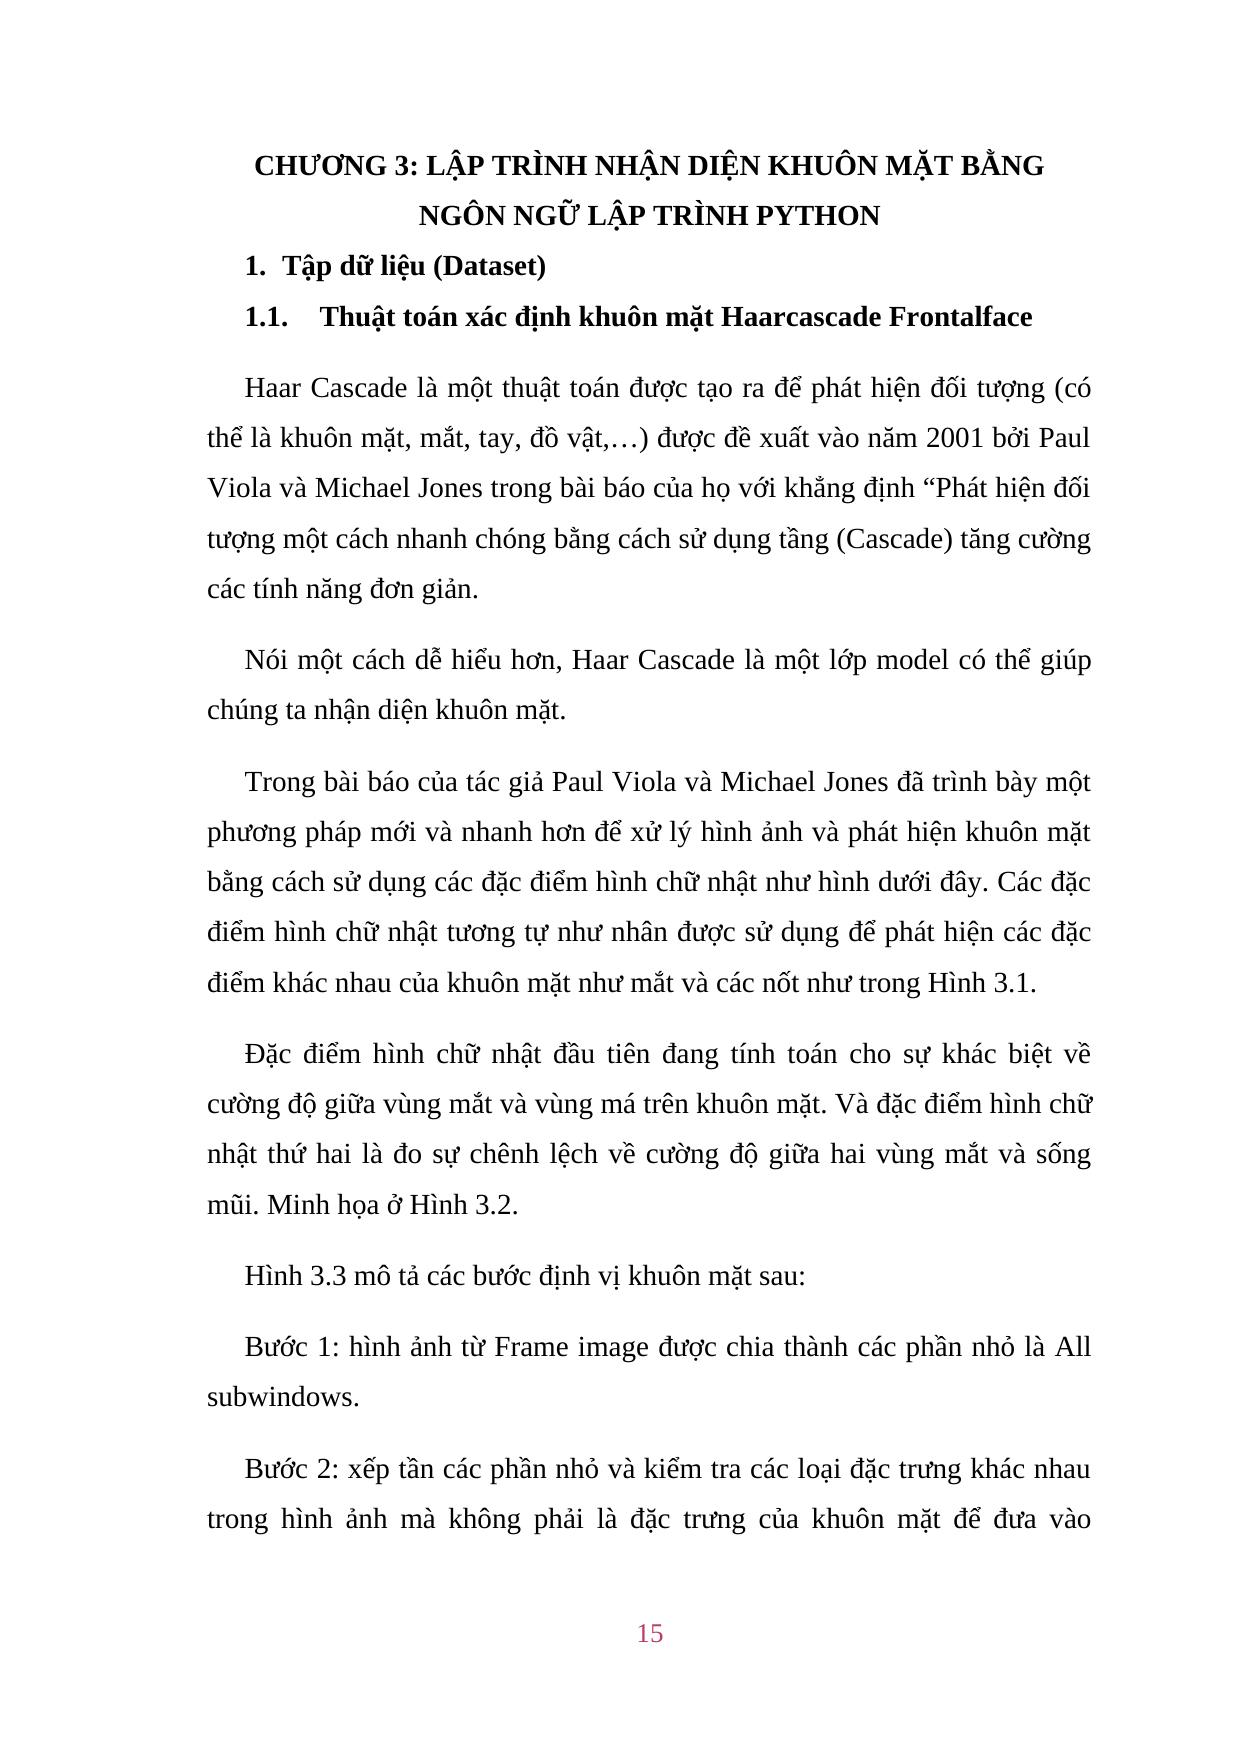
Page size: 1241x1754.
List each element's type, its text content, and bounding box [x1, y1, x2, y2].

list Thuật toán xác định khuôn mặt Haarcascade Frontalface [244, 299, 1092, 332]
text Hình 3.3 mô tả các bước định vị khuôn mặt sau: [207, 1258, 1092, 1292]
text Trong bài báo của tác giả Paul Viola và Michael Jones đã trình bày một phương pháp mới và nhanh hơn để xử lý hình ảnh và phát hiện khuôn mặt bằng cách sử dụng các đặc điểm hình chữ nhật như hình dưới đây. Các đặc điểm hình chữ nhật tương tự như nhân được sử dụng để phát hiện các đặc điểm khác nhau của khuôn mặt như mắt và các nốt như trong Hình 3.1. [207, 764, 1092, 998]
list Tập dữ liệu (Dataset) [244, 248, 1092, 282]
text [207, 1451, 1092, 1534]
text Bước 1: hình ảnh từ Frame image được chia thành các phần nhỏ là All subwindows. [207, 1329, 1092, 1413]
text Nói một cách dễ hiểu hơn, Haar Cascade là một lớp model có thể giúp chúng ta nhận diện khuôn mặt. [207, 642, 1092, 726]
list CHƯƠNG 3: LẬP TRÌNH NHẬN DIỆN KHUÔN MẶT BẰNG NGÔN NGỮ LẬP TRÌNH PYTHON [207, 148, 1092, 232]
text Haar Cascade là một thuật toán được tạo ra để phát hiện đối tượng (có thể là khuôn mặt, mắt, tay, đồ vật,…) được đề xuất vào năm 2001 bởi Paul Viola và Michael Jones trong bài báo của họ với khẳng định “Phát hiện đối tượng một cách nhanh chóng bằng cách sử dụng tầng (Cascade) tăng cường các tính năng đơn giản. [207, 370, 1092, 604]
text Đặc điểm hình chữ nhật đầu tiên đang tính toán cho sự khác biệt về cường độ giữa vùng mắt và vùng má trên khuôn mặt. Và đặc điểm hình chữ nhật thứ hai là đo sự chênh lệch về cường độ giữa hai vùng mắt và sống mũi. Minh họa ở Hình 3.2. [207, 1036, 1092, 1221]
